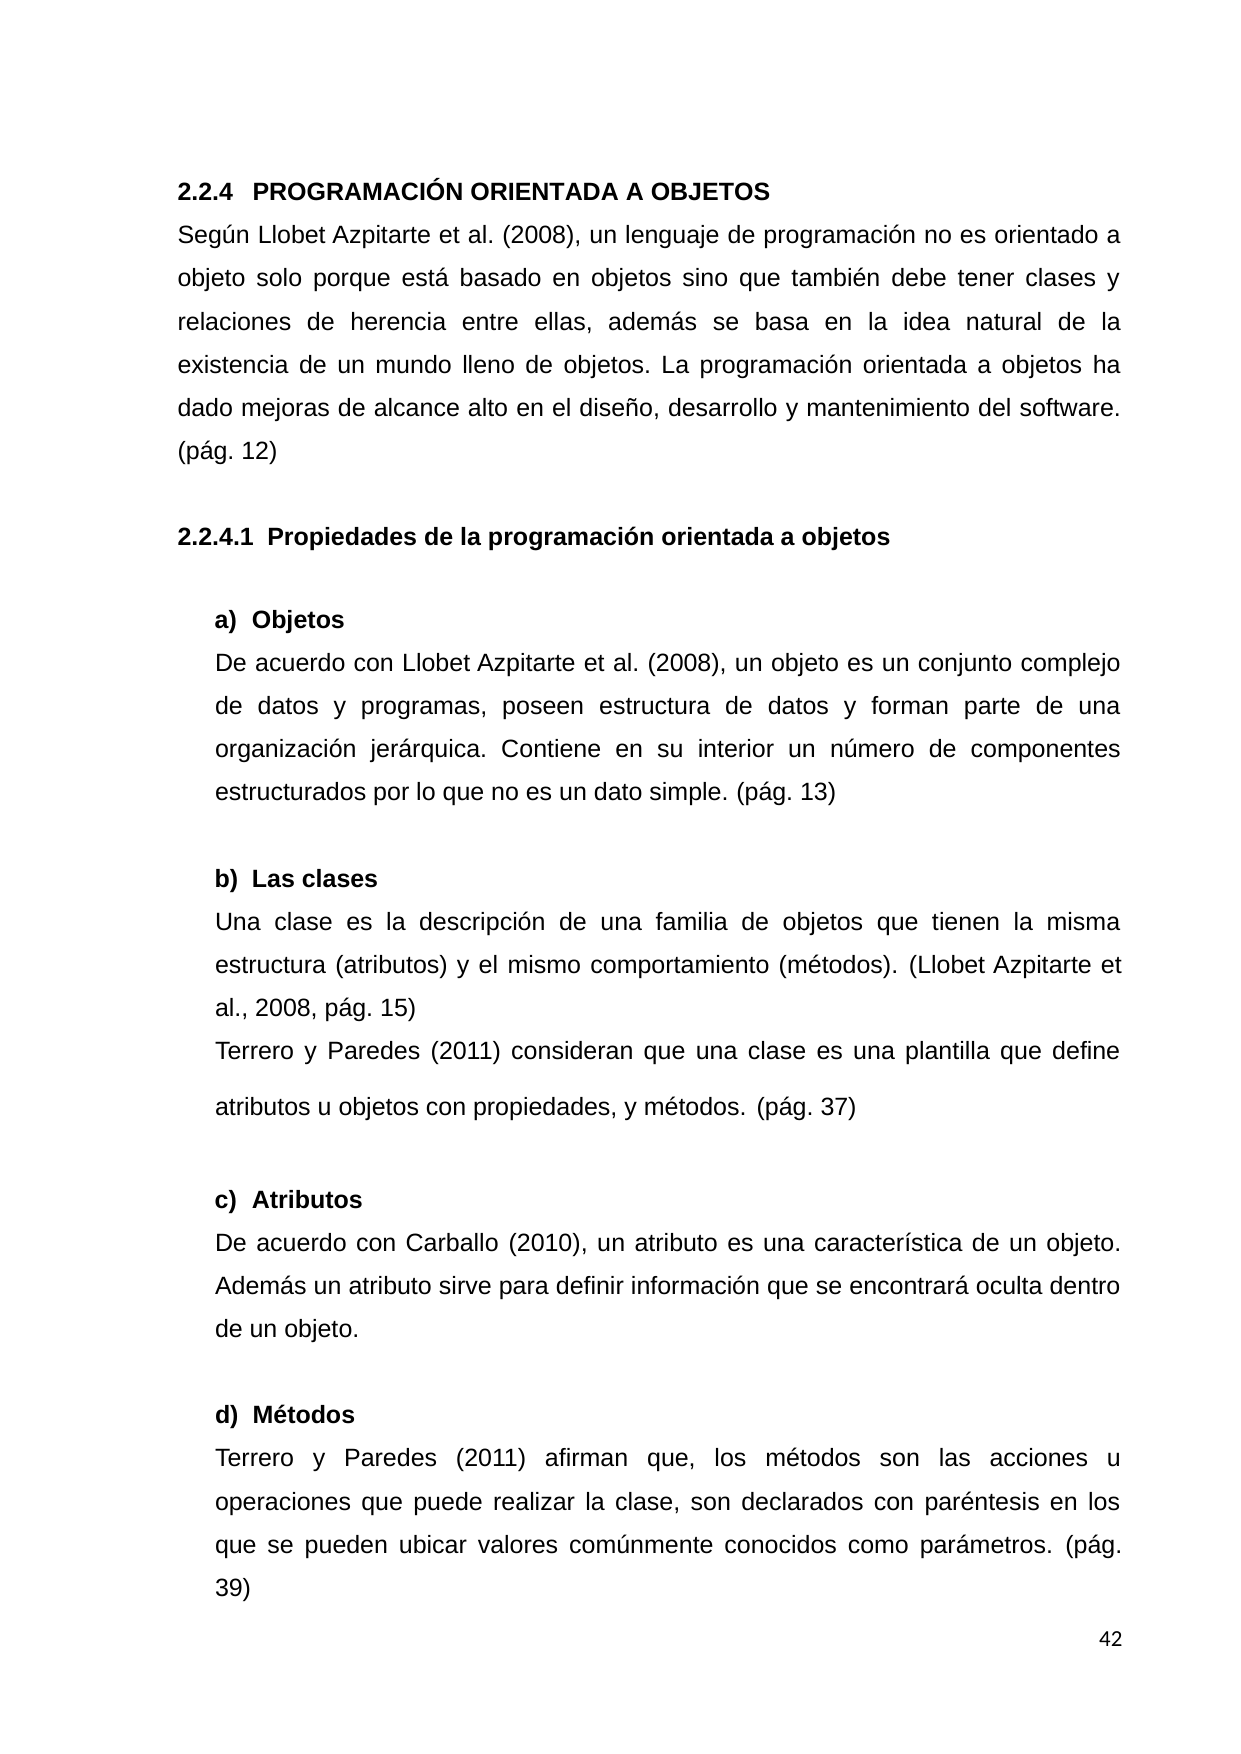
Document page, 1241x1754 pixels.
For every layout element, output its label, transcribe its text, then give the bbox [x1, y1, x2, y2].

text Terrero y Paredes (2011) afirman que, los métodos son las acciones u operaciones que puede realizar la clase, son declarados con paréntesis en los que se pueden ubicar valores comúnmente conocidos como parámetros. [215, 1443, 1122, 1602]
subtitle Objetos [214, 605, 1122, 633]
subtitle PROGRAMACIÓN ORIENTADA A OBJETOS [177, 177, 1122, 206]
list De acuerdo con Carballo , un atributo es una característica de un objeto. Además un atributo sirve para definir información que se encontrará oculta dentro de un objeto. [215, 1228, 1122, 1343]
subtitle Propiedades de la programación orientada a objetos [177, 522, 1122, 551]
text Según Llobet Azpitarte et al. (2008), un lenguaje de programación no es orientado a objeto solo porque está basado en objetos sino que también debe tener clases y relaciones de herencia entre ellas, además se basa en la idea natural de la existencia de un mundo lleno de objetos. La programación orientada a objetos ha dado mejoras de alcance alto en el diseño, desarrollo y mantenimiento del software. [177, 220, 1122, 465]
text Terrero y Paredes (2011) consideran que una clase es una plantilla que define atributos u objetos con propiedades, y métodos. [215, 1036, 1122, 1122]
subtitle Las clases [214, 863, 1122, 892]
text De acuerdo con Llobet Azpitarte et al. (2008), un objeto es un conjunto complejo de datos y programas, poseen estructura de datos y forman parte de una organización jerárquica. Contiene en su interior un número de componentes estructurados por lo que no es un dato simple. [215, 648, 1122, 806]
list Métodos [215, 1400, 1122, 1429]
list Atributos [214, 1185, 1122, 1213]
text Una clase es la descripción de una familia de objetos que tienen la misma estructura (atributos) y el mismo comportamiento (métodos). (Llobet Azpitarte et al., 2008, pág. 15) [215, 907, 1122, 1022]
